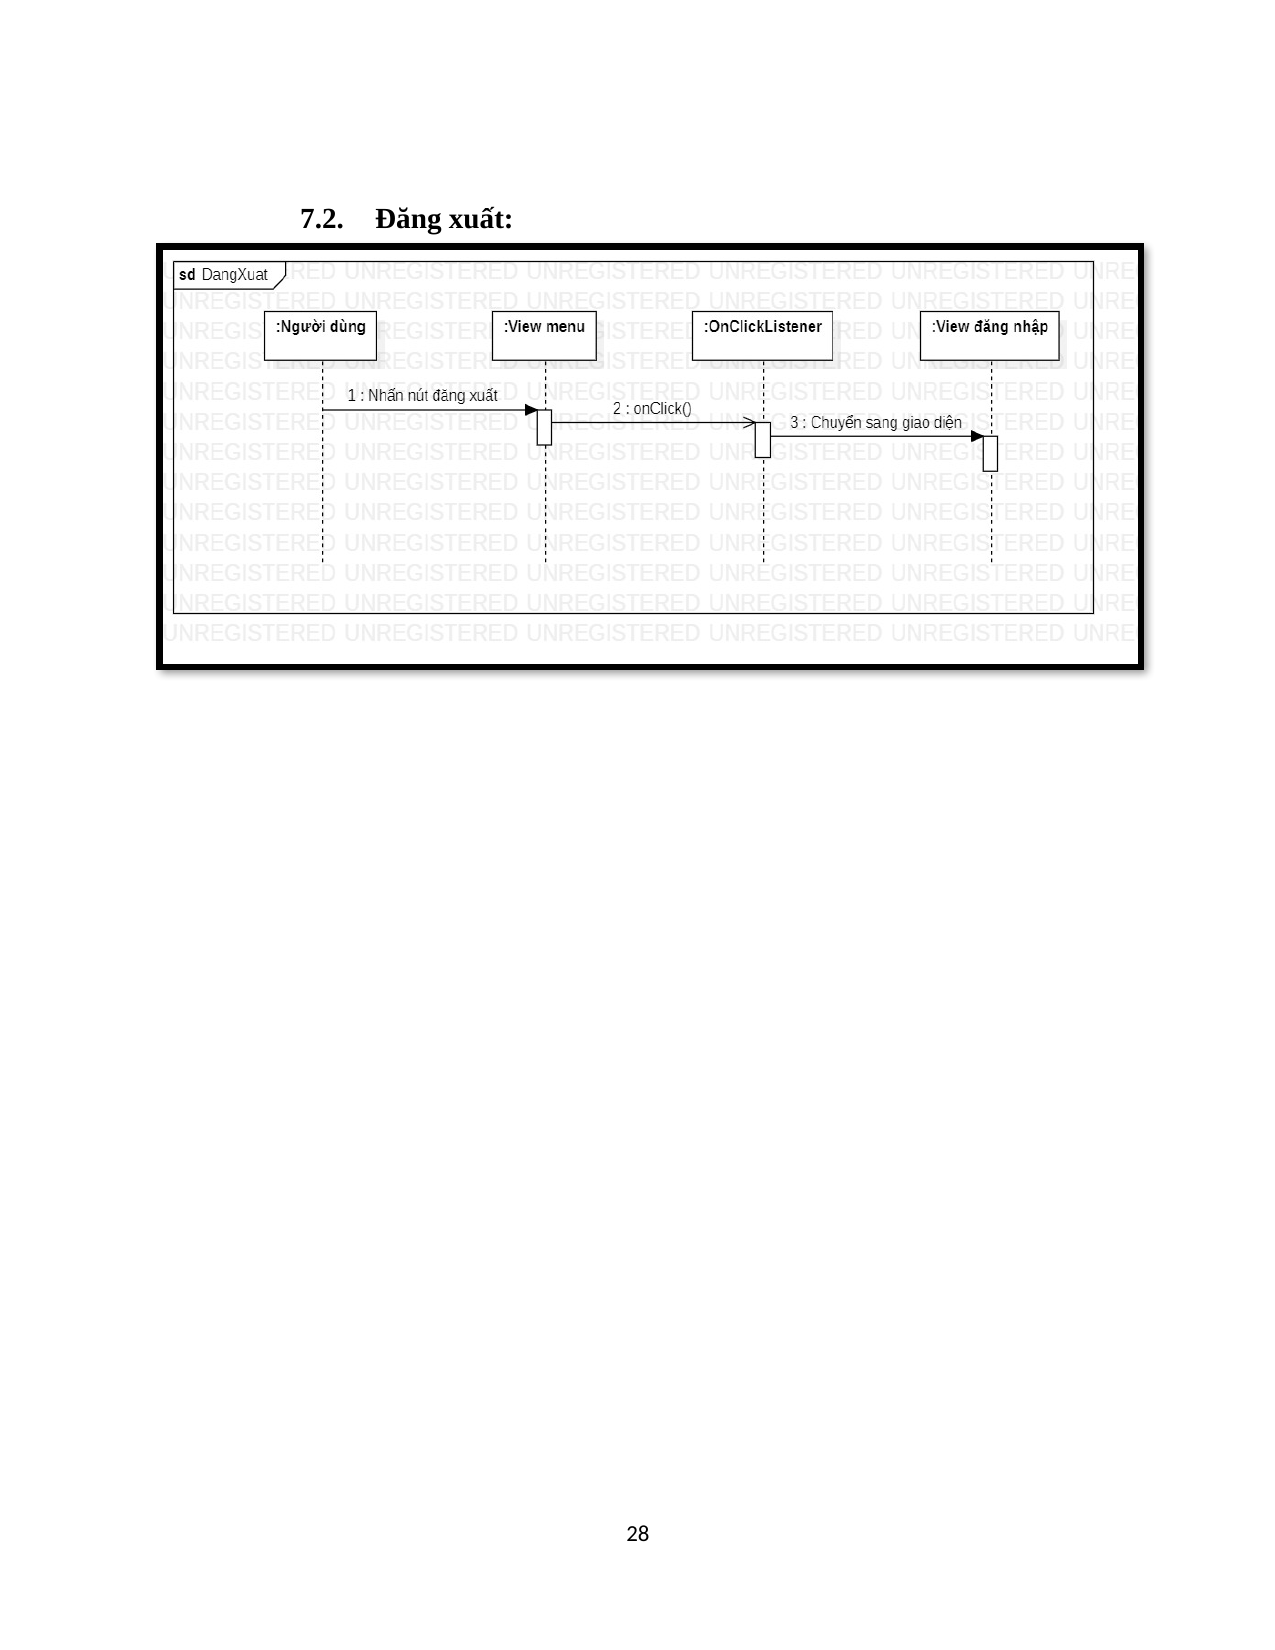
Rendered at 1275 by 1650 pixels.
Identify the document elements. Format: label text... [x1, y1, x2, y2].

text Đăng xuất: [300, 201, 1125, 234]
picture [163, 250, 1138, 664]
